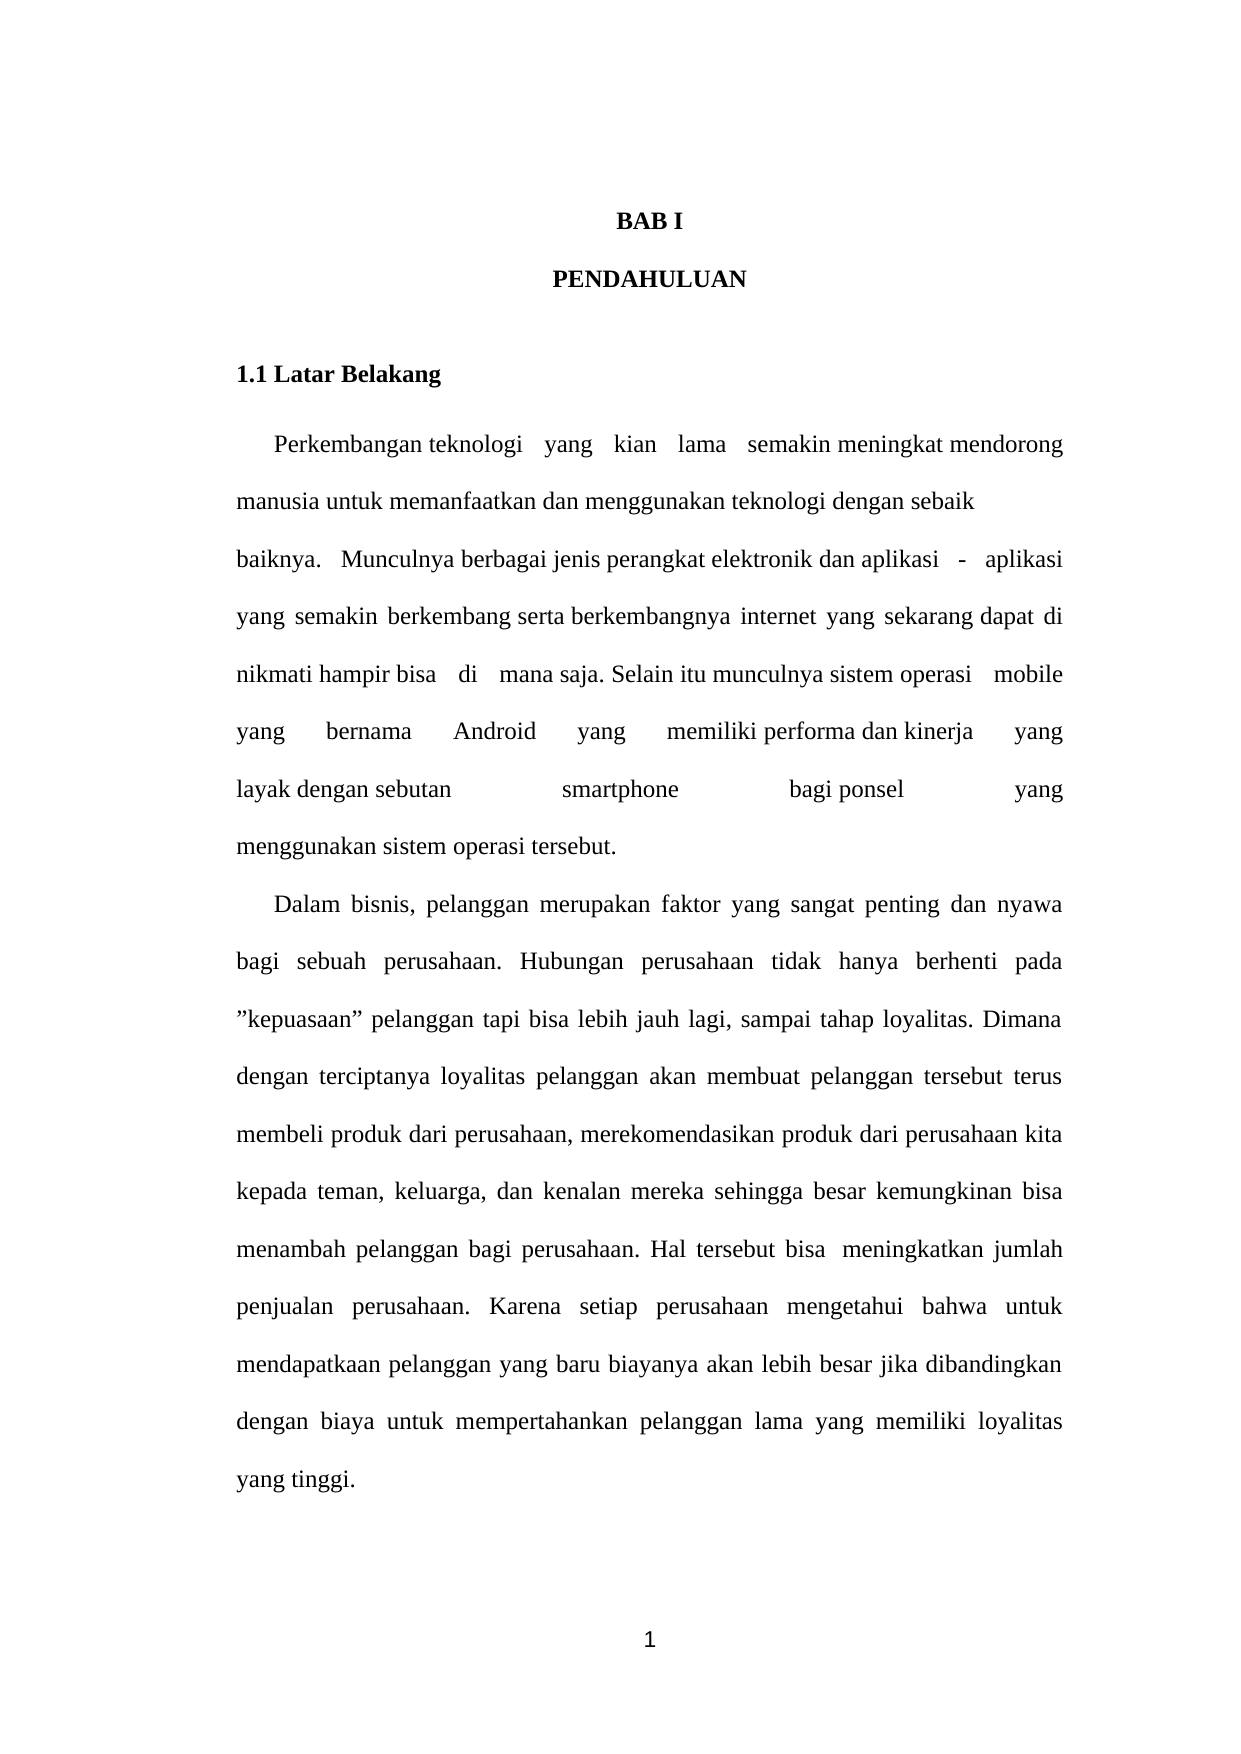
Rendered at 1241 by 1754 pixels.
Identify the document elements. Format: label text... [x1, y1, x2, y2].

text Latar Belakang [236, 359, 1063, 388]
text PENDAHULUAN [236, 264, 1063, 293]
text Perkembangan teknologi yang kian lama semakin meningkat mendorong manusia untuk memanfaatkan dan menggunakan teknologi dengan sebaik baiknya. Munculnya berbagai jenis perangkat elektronik dan aplikasi - aplikasi yang semakin berkembang serta berkembangnya internet yang sekarang dapat di nikmati hampir bisa di mana saja. Selain itu munculnya sistem operasi mobile yang bernama Android yang memiliki performa dan kinerja yang layak dengan sebutan smartphone bagi ponsel yang menggunakan sistem operasi tersebut. [236, 429, 1063, 860]
text Dalam bisnis, pelanggan merupakan faktor yang sangat penting dan nyawa bagi sebuah perusahaan. Hubungan perusahaan tidak hanya berhenti pada ”kepuasaan” pelanggan tapi bisa lebih jauh lagi, sampai tahap loyalitas. Dimana dengan terciptanya loyalitas pelanggan akan membuat pelanggan tersebut terus membeli produk dari perusahaan, merekomendasikan produk dari perusahaan kita kepada teman, keluarga, dan kenalan mereka sehingga besar kemungkinan bisa menambah pelanggan bagi perusahaan. Hal tersebut bisa meningkatkan jumlah penjualan perusahaan. Karena setiap perusahaan mengetahui bahwa untuk mendapatkaan pelanggan yang baru biayanya akan lebih besar jika dibandingkan dengan biaya untuk mempertahankan pelanggan lama yang memiliki loyalitas yang tinggi. [236, 889, 1063, 1493]
text BAB I [236, 206, 1063, 235]
